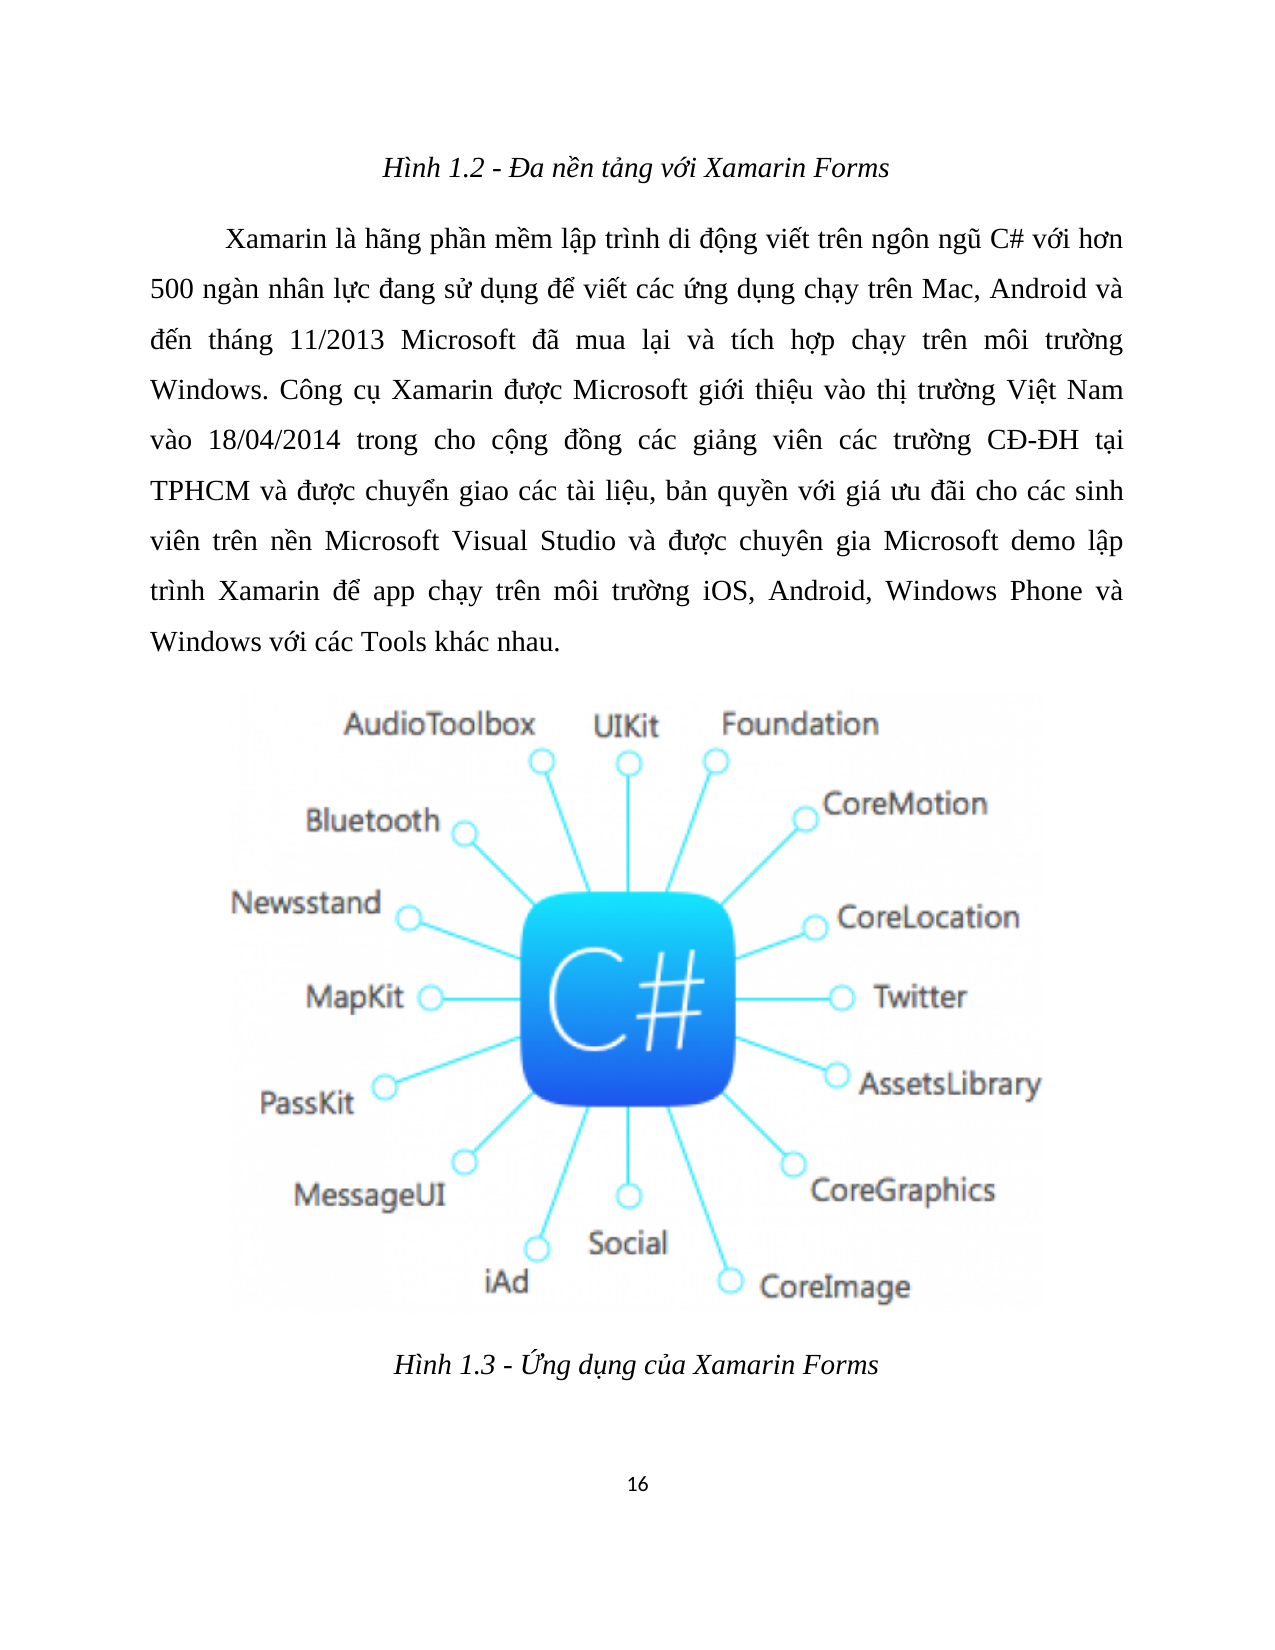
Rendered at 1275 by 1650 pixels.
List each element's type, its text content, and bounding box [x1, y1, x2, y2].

text Xamarin là hãng phần mềm lập trình di động viết trên ngôn ngũ C# với hơn 500 ngàn nhân lực đang sử dụng để viết các ứng dụng chạy trên Mac, Android và đến tháng 11/2013 Microsoft đã mua lại và tích hợp chạy trên môi trường Windows. Công cụ Xamarin được Microsoft giới thiệu vào thị trường Việt Nam vào 18/04/2014 trong cho cộng đồng các giảng viên các trường CĐ-ĐH tại TPHCM và được chuyển giao các tài liệu, bản quyền với giá ưu đãi cho các sinh viên trên nền Microsoft Visual Studio và được chuyên gia Microsoft demo lập trình Xamarin để app chạy trên môi trường iOS, Android, Windows Phone và Windows với các Tools khác nhau. [150, 221, 1125, 657]
text Hình 1.3 - Ứng dụng của Xamarin Forms [150, 1347, 1125, 1381]
picture [211, 690, 1064, 1314]
text Hình 1.2 - Đa nền tảng với Xamarin Forms [150, 150, 1125, 183]
